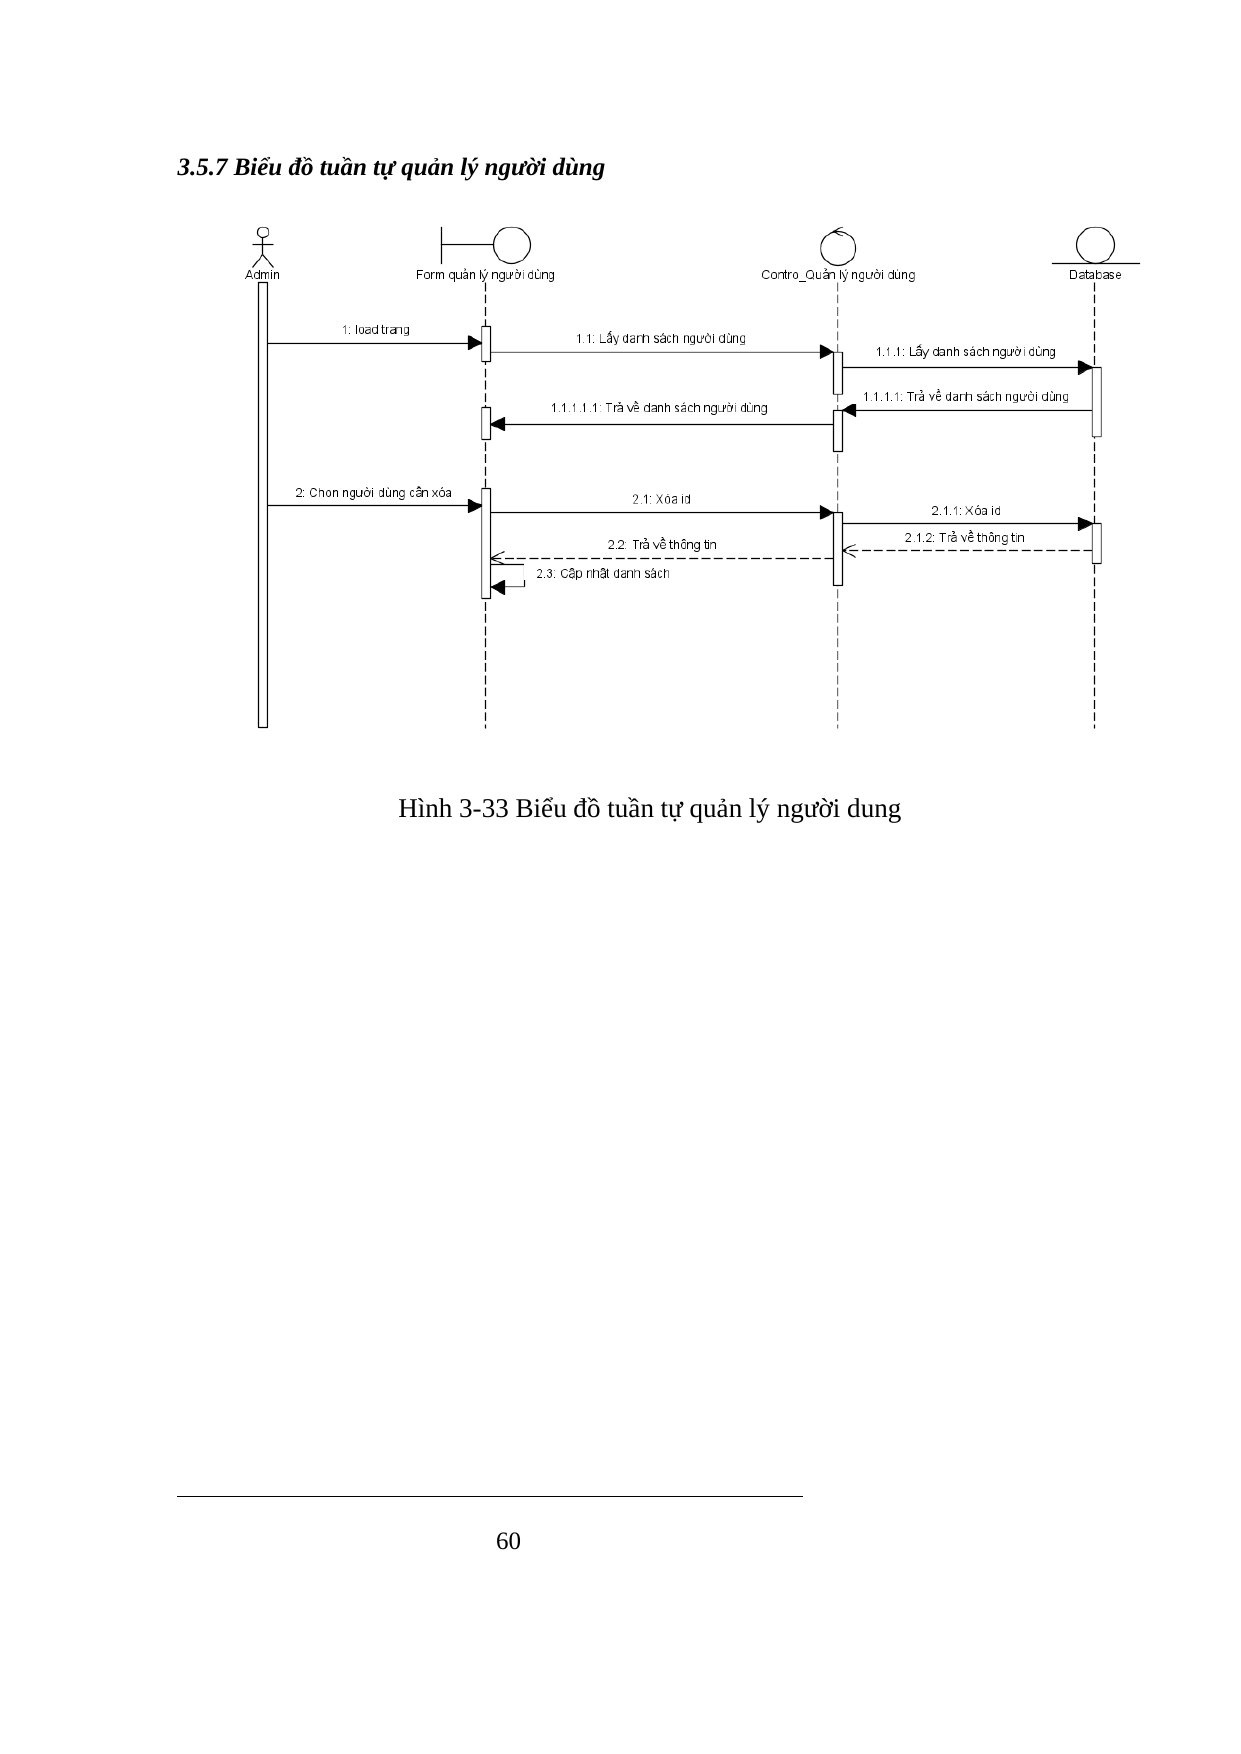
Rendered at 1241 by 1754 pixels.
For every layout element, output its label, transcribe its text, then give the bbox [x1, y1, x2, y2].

subtitle Biểu đồ tuần tự quản lý người dùng [177, 152, 1122, 181]
picture [235, 202, 1152, 771]
